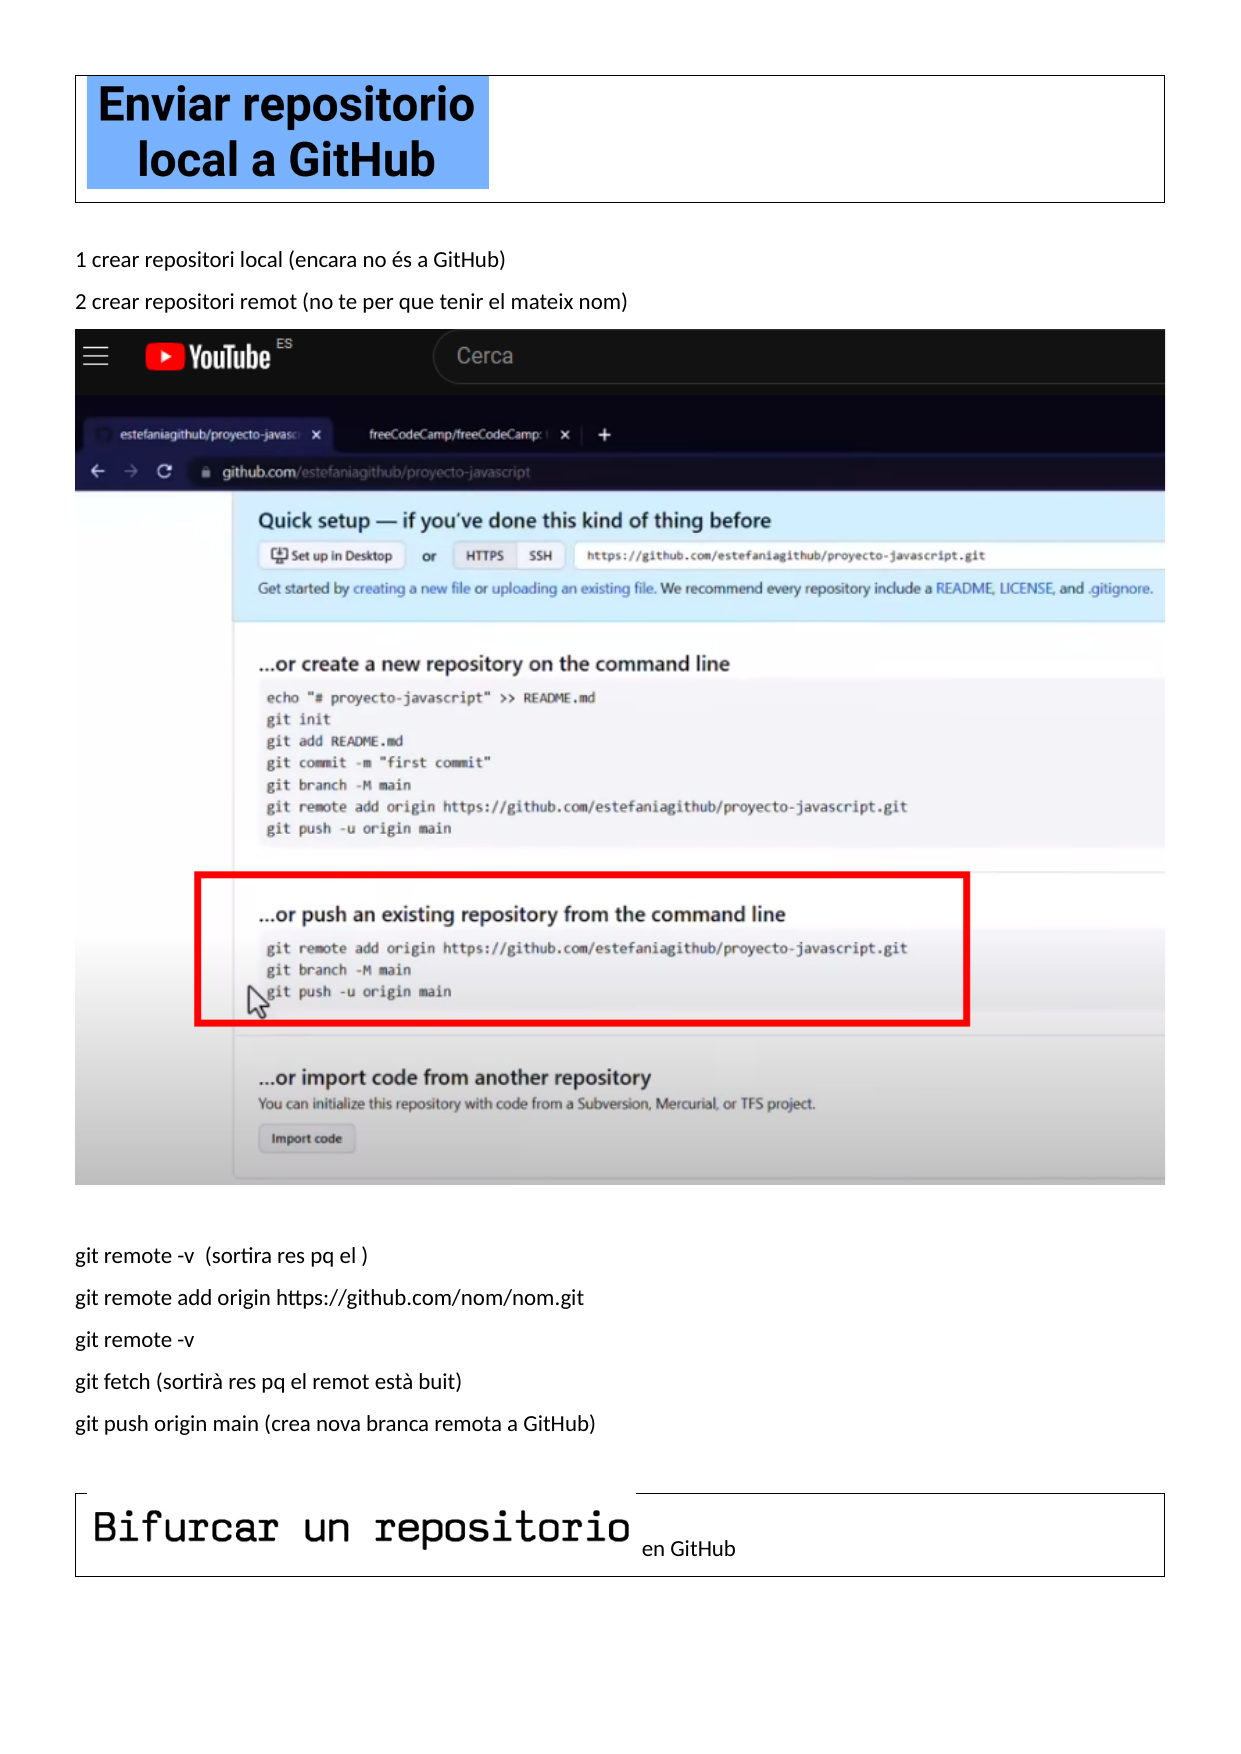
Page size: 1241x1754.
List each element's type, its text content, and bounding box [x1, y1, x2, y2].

text git remote -v (sortira res pq el ) [75, 1241, 1165, 1269]
text git push origin main (crea nova branca remota a GitHub) [75, 1409, 1165, 1437]
text git remote add origin https://github.com/nom/nom.git [75, 1283, 1165, 1311]
text 1 crear repositori local (encara no és a GitHub) [75, 245, 1165, 273]
table_header en GitHub [76, 1494, 1164, 1576]
picture [86, 76, 489, 189]
picture [75, 329, 1166, 1185]
picture [86, 1493, 637, 1557]
text git fetch (sortirà res pq el remot està buit) [75, 1367, 1165, 1395]
table_header [76, 76, 1164, 202]
text 2 crear repositori remot (no te per que tenir el mateix nom) [75, 287, 1165, 315]
text git remote -v [75, 1325, 1165, 1353]
